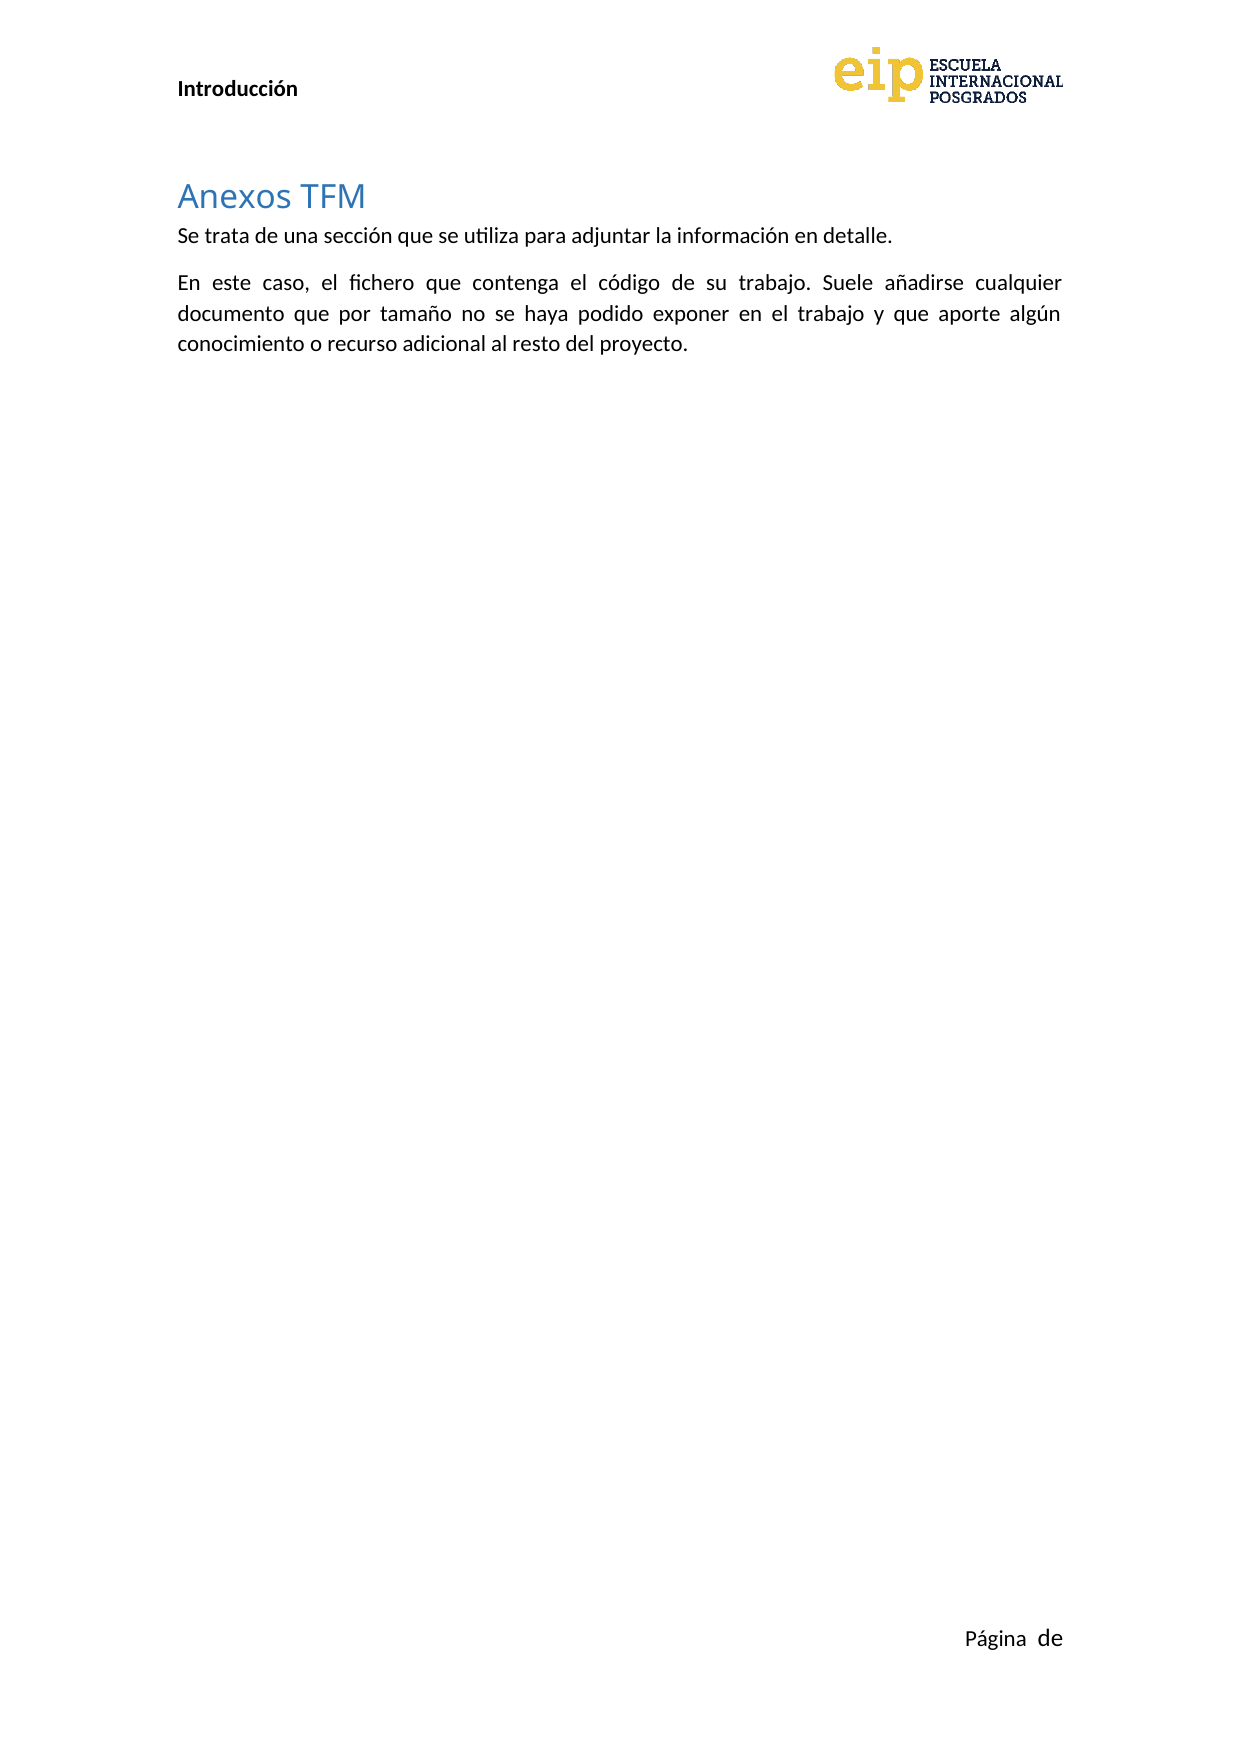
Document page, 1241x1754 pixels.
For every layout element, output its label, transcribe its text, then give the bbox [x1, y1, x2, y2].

subtitle Anexos TFM [177, 173, 1063, 218]
picture [834, 47, 1063, 103]
text En este caso, el fichero que contenga el código de su trabajo. Suele añadirse cualquier documento que por tamaño no se haya podido exponer en el trabajo y que aporte algún conocimiento o recurso adicional al resto del proyecto. [177, 268, 1063, 357]
text Se trata de una sección que se utiliza para adjuntar la información en detalle. [177, 222, 1063, 249]
